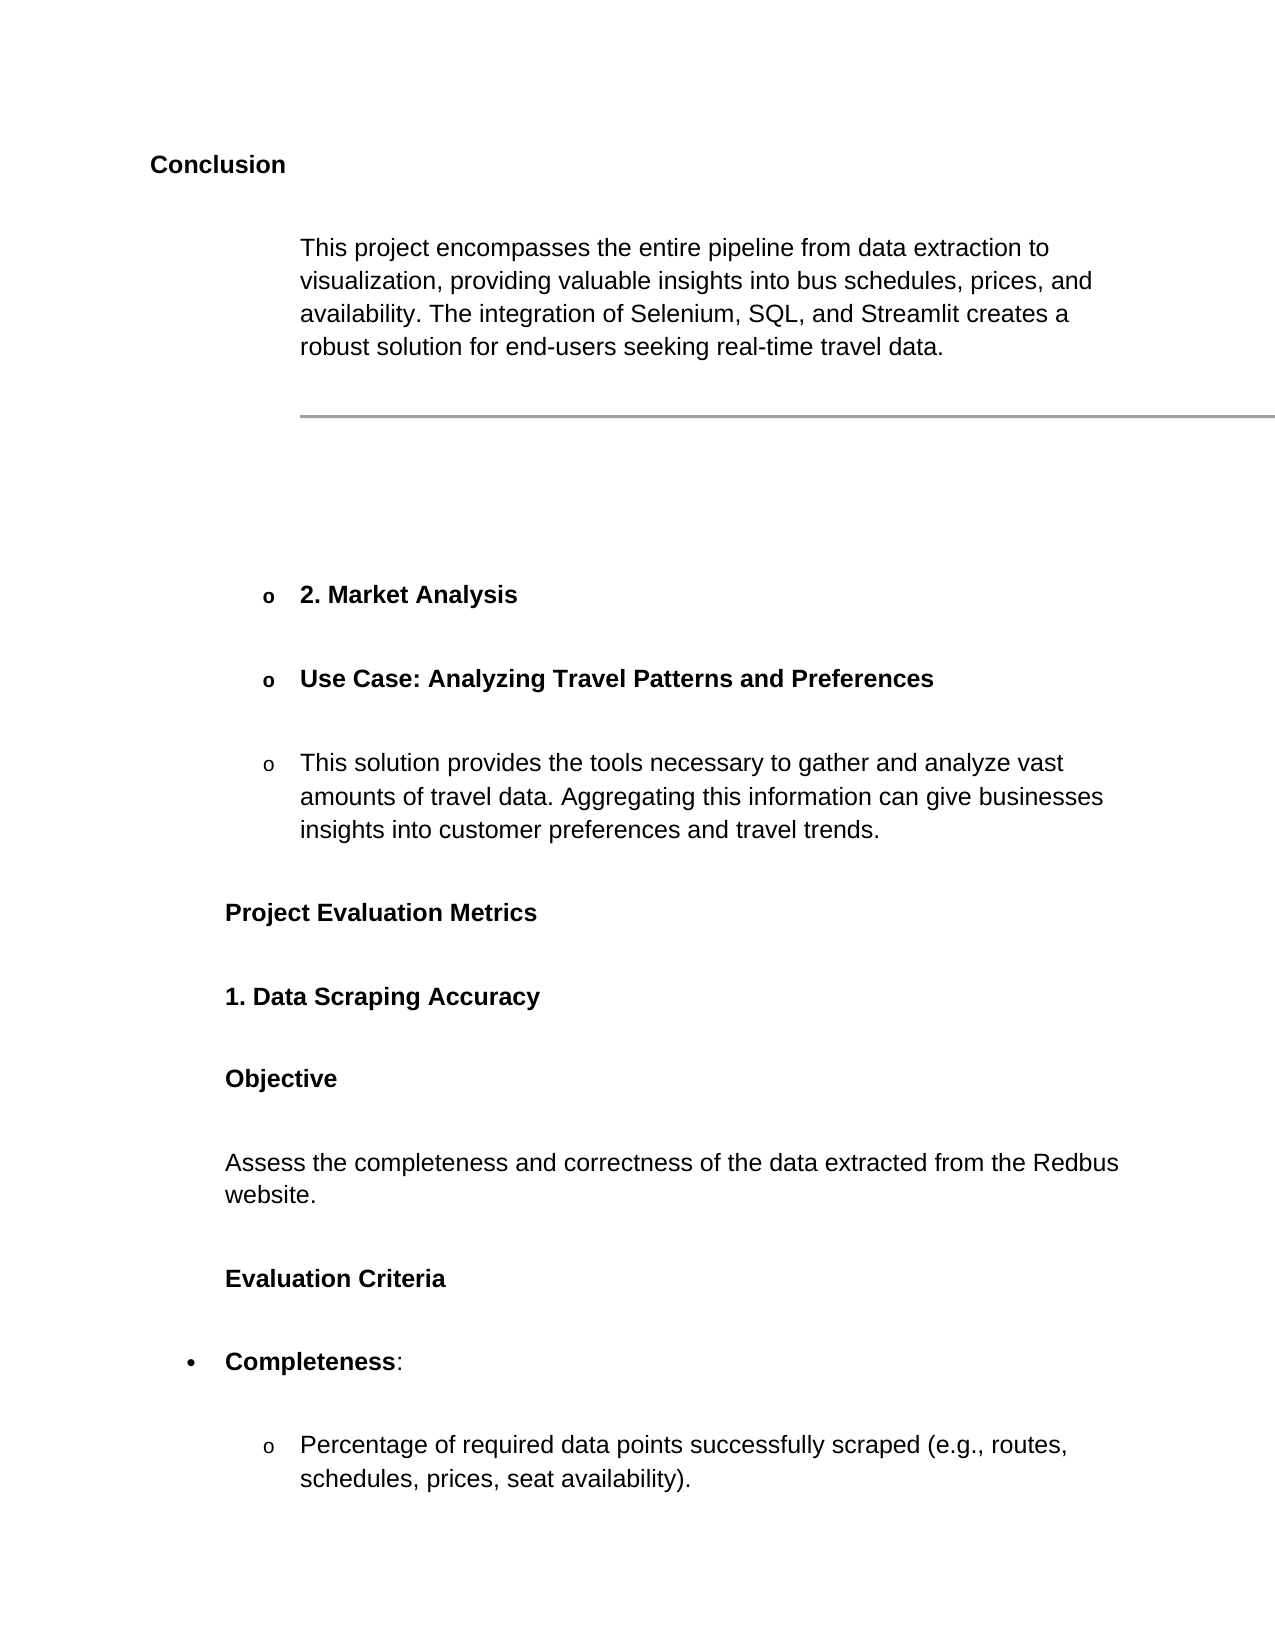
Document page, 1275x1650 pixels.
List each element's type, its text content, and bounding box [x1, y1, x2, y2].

text Conclusion [150, 150, 1125, 179]
text Objective [225, 1064, 1125, 1093]
list Percentage of required data points successfully scraped (e.g., routes, schedules, prices, seat availability). [262, 1429, 1125, 1492]
text Assess the completeness and correctness of the data extracted from the Redbus website. [225, 1147, 1125, 1209]
text Evaluation Criteria [225, 1263, 1125, 1292]
text 1. Data Scraping Accuracy [225, 981, 1125, 1010]
text This project encompasses the entire pipeline from data extraction to visualization, providing valuable insights into bus schedules, prices, and availability. The integration of Selenium, SQL, and Streamlit creates a robust solution for end-users seeking real-time travel data. [300, 233, 1125, 361]
text Project Evaluation Metrics [225, 898, 1125, 927]
list 2. Market Analysis [262, 580, 1125, 610]
list Completeness: [187, 1347, 1125, 1375]
list Use Case: Analyzing Travel Patterns and Preferences [262, 664, 1125, 694]
list This solution provides the tools necessary to gather and analyze vast amounts of travel data. Aggregating this information can give businesses insights into customer preferences and travel trends. [262, 748, 1125, 844]
